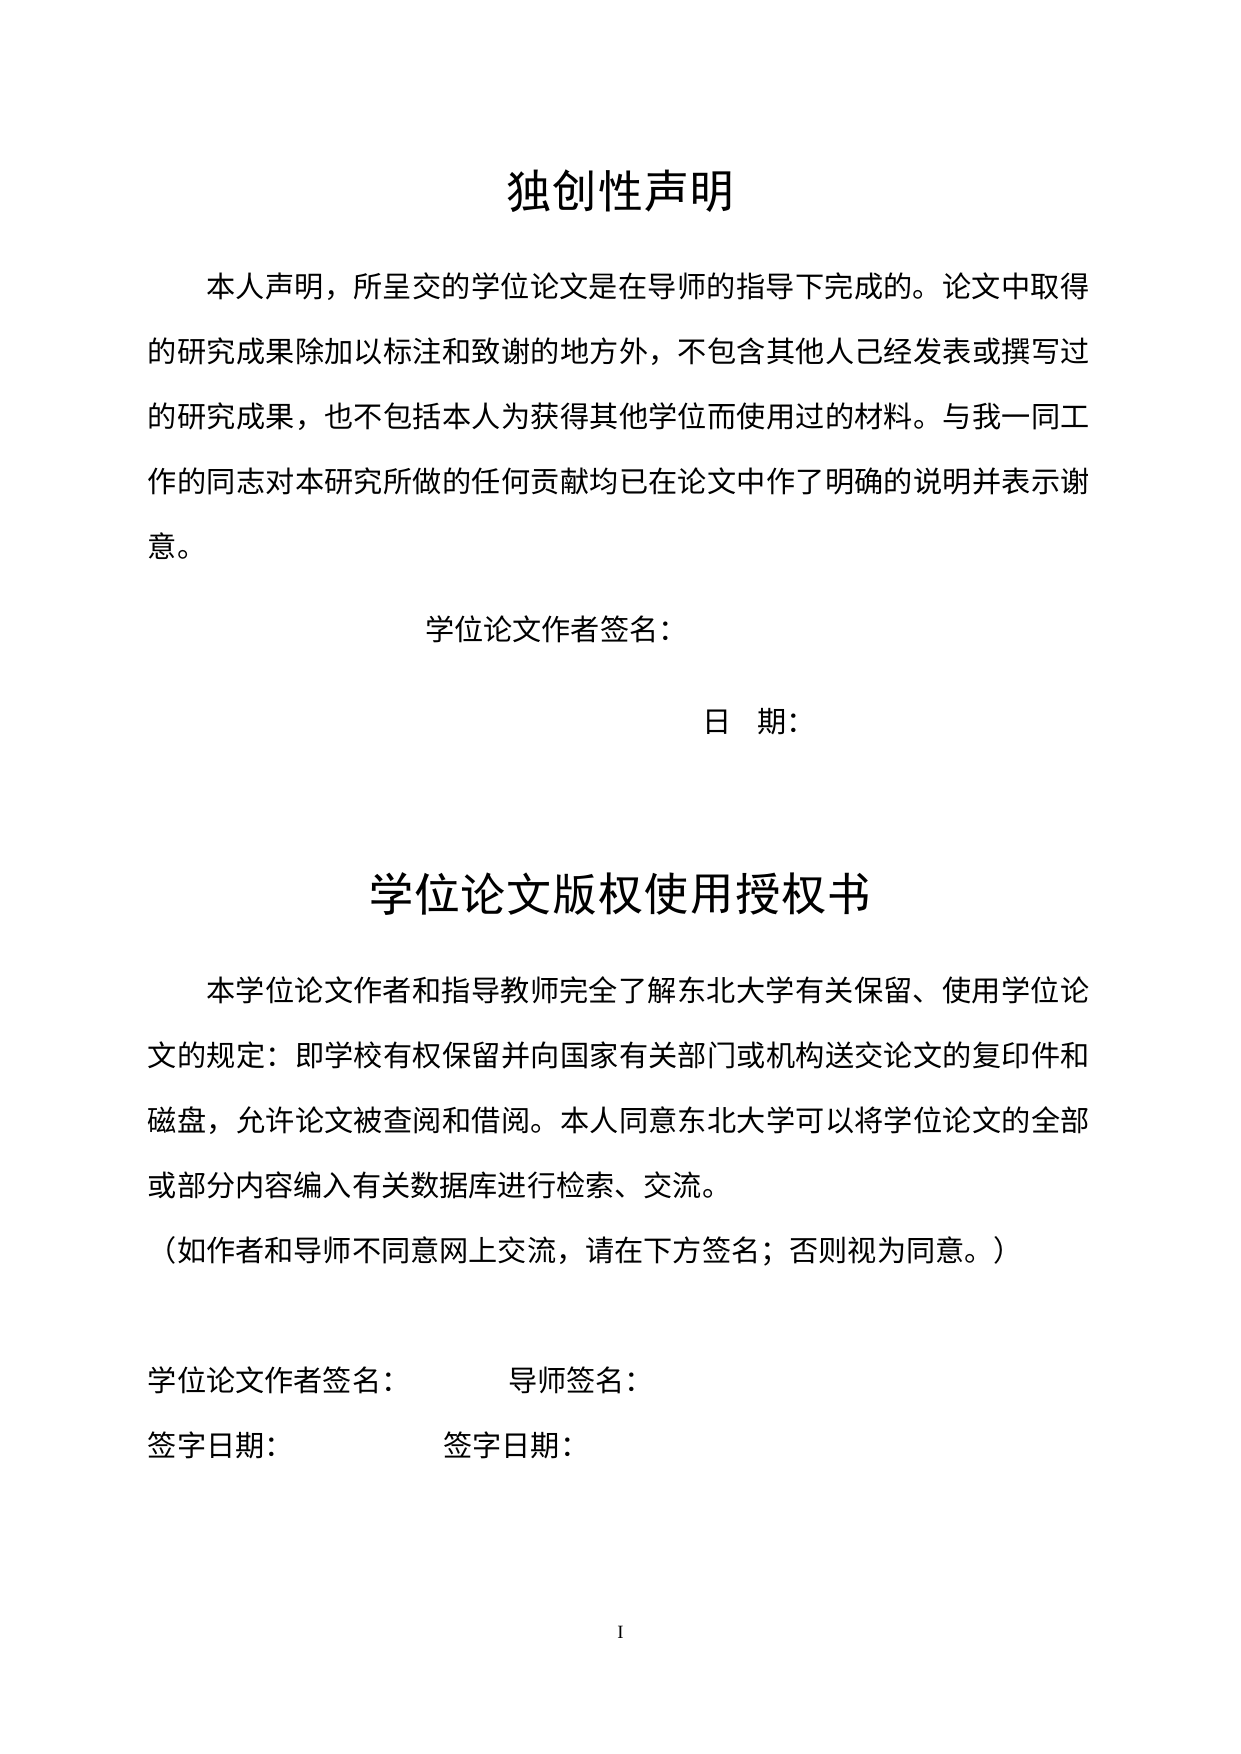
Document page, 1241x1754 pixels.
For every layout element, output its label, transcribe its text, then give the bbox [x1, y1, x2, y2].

text 学位论文作者签名： 导师签名： [148, 1346, 1092, 1411]
text 签字日期： 签字日期： [148, 1411, 1092, 1476]
text 本学位论文作者和指导教师完全了解东北大学有关保留、使用学位论文的规定：即学校有权保留并向国家有关部门或机构送交论文的复印件和磁盘，允许论文被查阅和借阅。本人同意东北大学可以将学位论文的全部或部分内容编入有关数据库进行检索、交流。 [148, 956, 1092, 1216]
text （如作者和导师不同意网上交流，请在下方签名；否则视为同意。） [148, 1216, 1092, 1281]
text 本人声明，所呈交的学位论文是在导师的指导下完成的。论文中取得的研究成果除加以标注和致谢的地方外，不包含其他人己经发表或撰写过的研究成果，也不包括本人为获得其他学位而使用过的材料。与我一同工作的同志对本研究所做的任何贡献均已在论文中作了明确的说明并表示谢意。 [148, 252, 1092, 577]
text 学位论文版权使用授权书 [148, 859, 1092, 924]
text 学位论文作者签名： [148, 606, 1092, 649]
text 日 期： [148, 699, 1092, 741]
text 独创性声明 [148, 155, 1092, 220]
